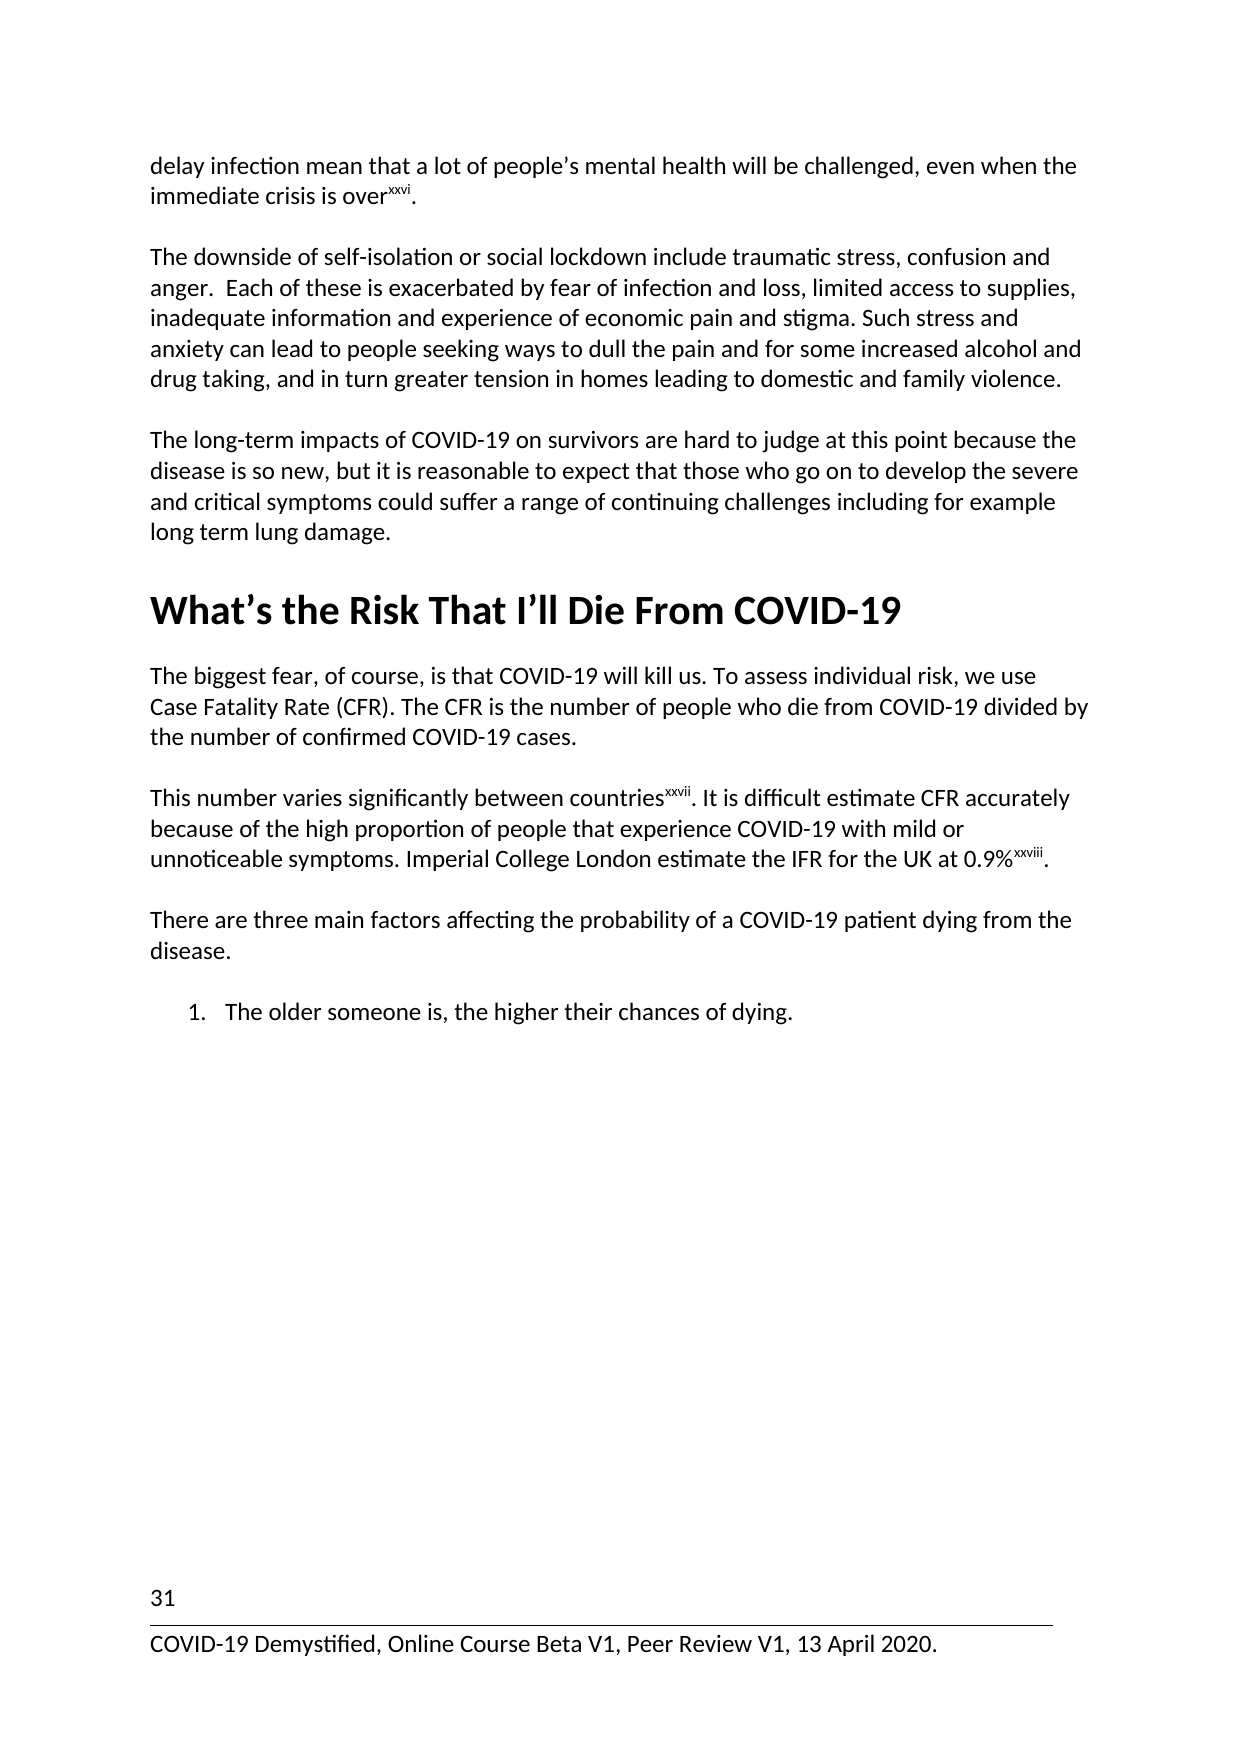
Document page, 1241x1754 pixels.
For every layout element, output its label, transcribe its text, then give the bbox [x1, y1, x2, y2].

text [150, 150, 1090, 211]
list The older someone is, the higher their chances of dying. [187, 996, 1090, 1026]
text The biggest fear, of course, is that COVID-19 will kill us. To assess individual risk, we use Case Fatality Rate (CFR). The CFR is the number of people who die from COVID-19 divided by the number of confirmed COVID-19 cases. [150, 660, 1090, 752]
text The downside of self-isolation or social lockdown include traumatic stress, confusion and anger. Each of these is exacerbated by fear of infection and loss, limited access to supplies, inadequate information and experience of economic pain and stigma. Such stress and anxiety can lead to people seeking ways to dull the pain and for some increased alcohol and drug taking, and in turn greater tension in homes leading to domestic and family violence. [150, 242, 1090, 394]
text There are three main factors affecting the probability of a COVID-19 patient dying from the disease. [150, 904, 1090, 965]
subtitle What’s the Risk That I’ll Die From COVID-19 [150, 584, 1090, 635]
text The long-term impacts of COVID-19 on survivors are hard to judge at this point because the disease is so new, but it is reasonable to expect that those who go on to develop the severe and critical symptoms could suffer a range of continuing challenges including for example long term lung damage. [150, 425, 1090, 547]
text This number varies significantly between countries. It is difficult estimate CFR accurately because of the high proportion of people that experience COVID-19 with mild or unnoticeable symptoms. Imperial College London estimate the IFR for the UK at 0.9%. [150, 782, 1090, 874]
